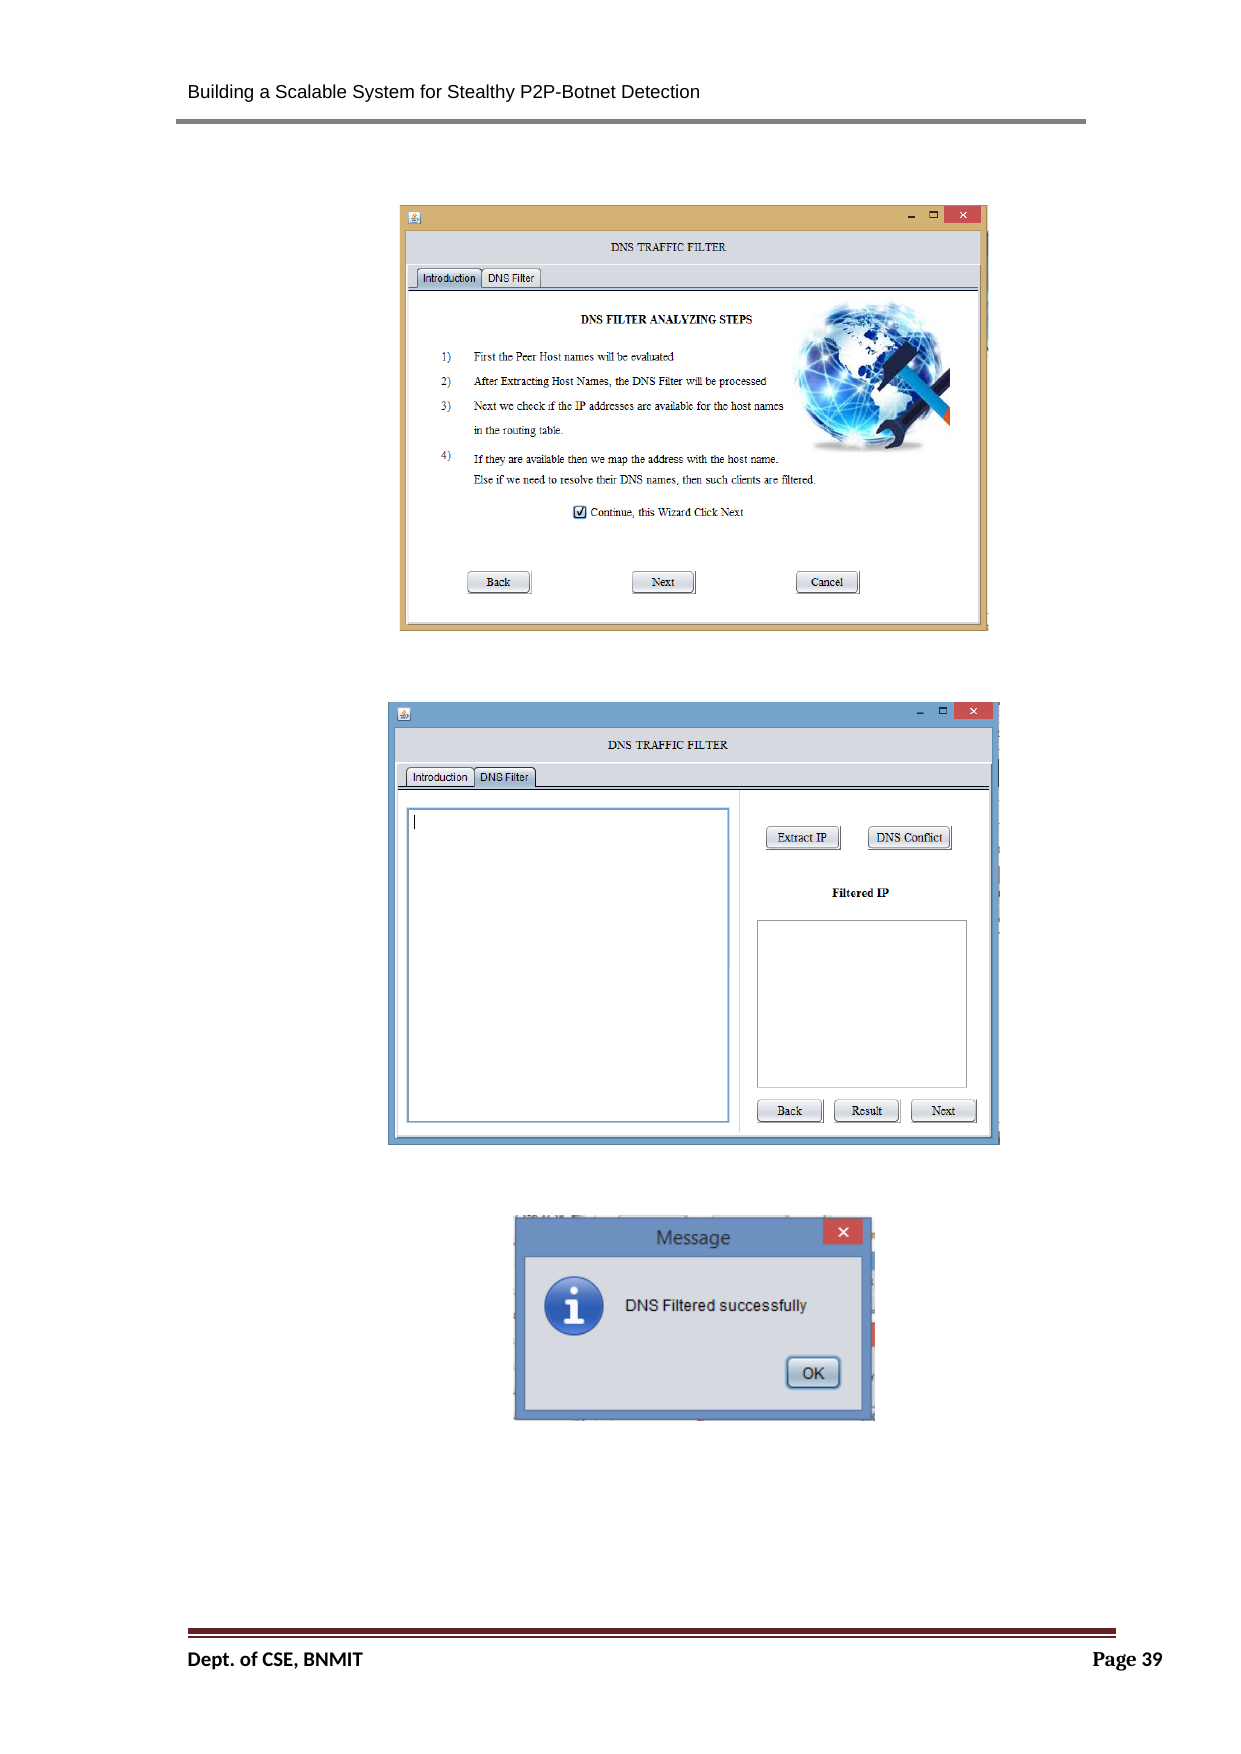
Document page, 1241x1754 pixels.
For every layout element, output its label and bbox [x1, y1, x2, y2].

picture [388, 702, 1000, 1145]
picture [399, 205, 989, 631]
picture [513, 1215, 875, 1421]
